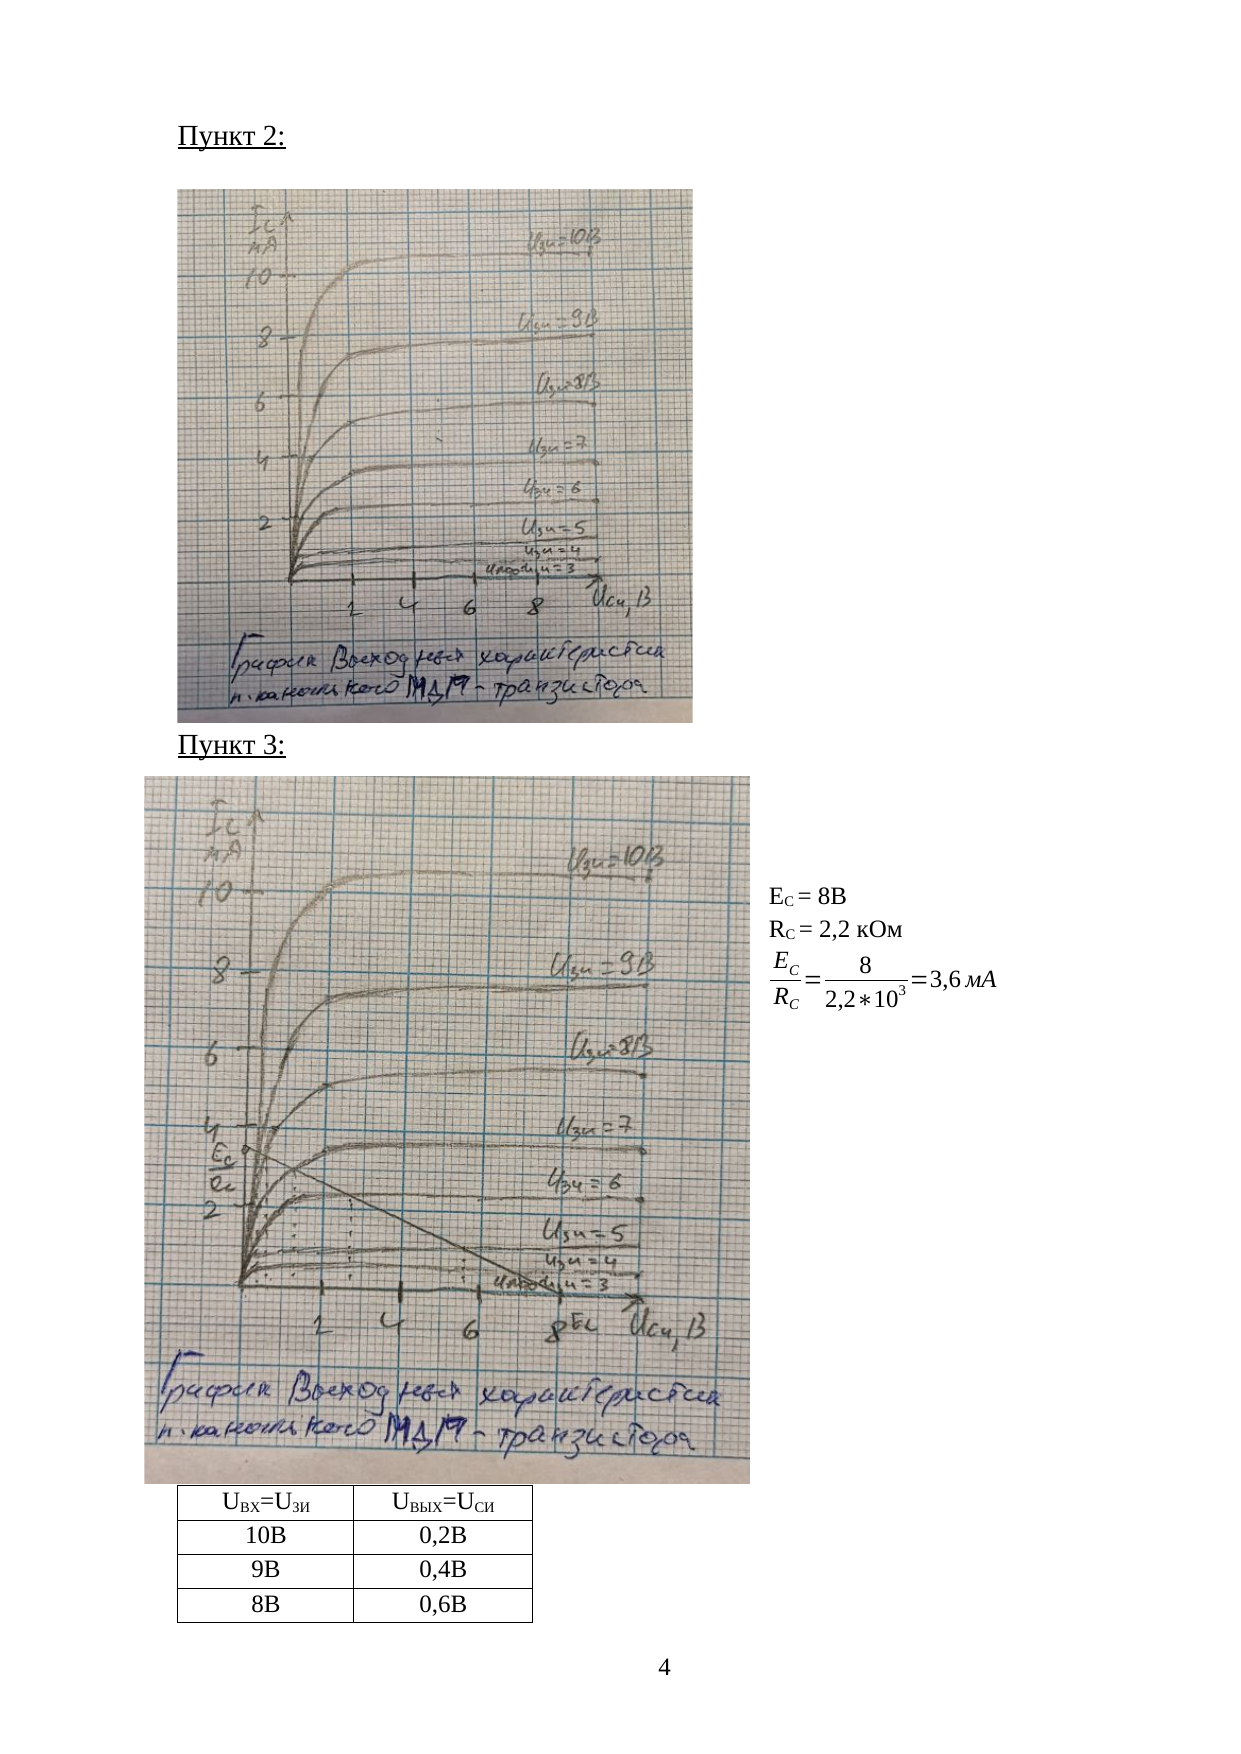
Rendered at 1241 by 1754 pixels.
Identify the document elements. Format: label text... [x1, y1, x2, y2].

picture [143, 776, 754, 1486]
table_header UВЫХ=UСИ [354, 1486, 532, 1519]
table_cell 0,2В [354, 1521, 532, 1553]
table_cell 10В [178, 1521, 353, 1553]
picture [177, 189, 693, 723]
table_header UВХ=UЗИ [178, 1486, 353, 1519]
table_cell 8В [178, 1589, 353, 1622]
table_cell 0,6В [354, 1589, 532, 1622]
text RС = 2,2 кОм [754, 914, 1152, 943]
text Пункт 2: [177, 118, 1152, 152]
table_cell 0,4В [354, 1555, 532, 1588]
text EC = 8В [754, 881, 1152, 910]
table_cell 9В [178, 1555, 353, 1588]
text Пункт 3: [177, 727, 1152, 760]
